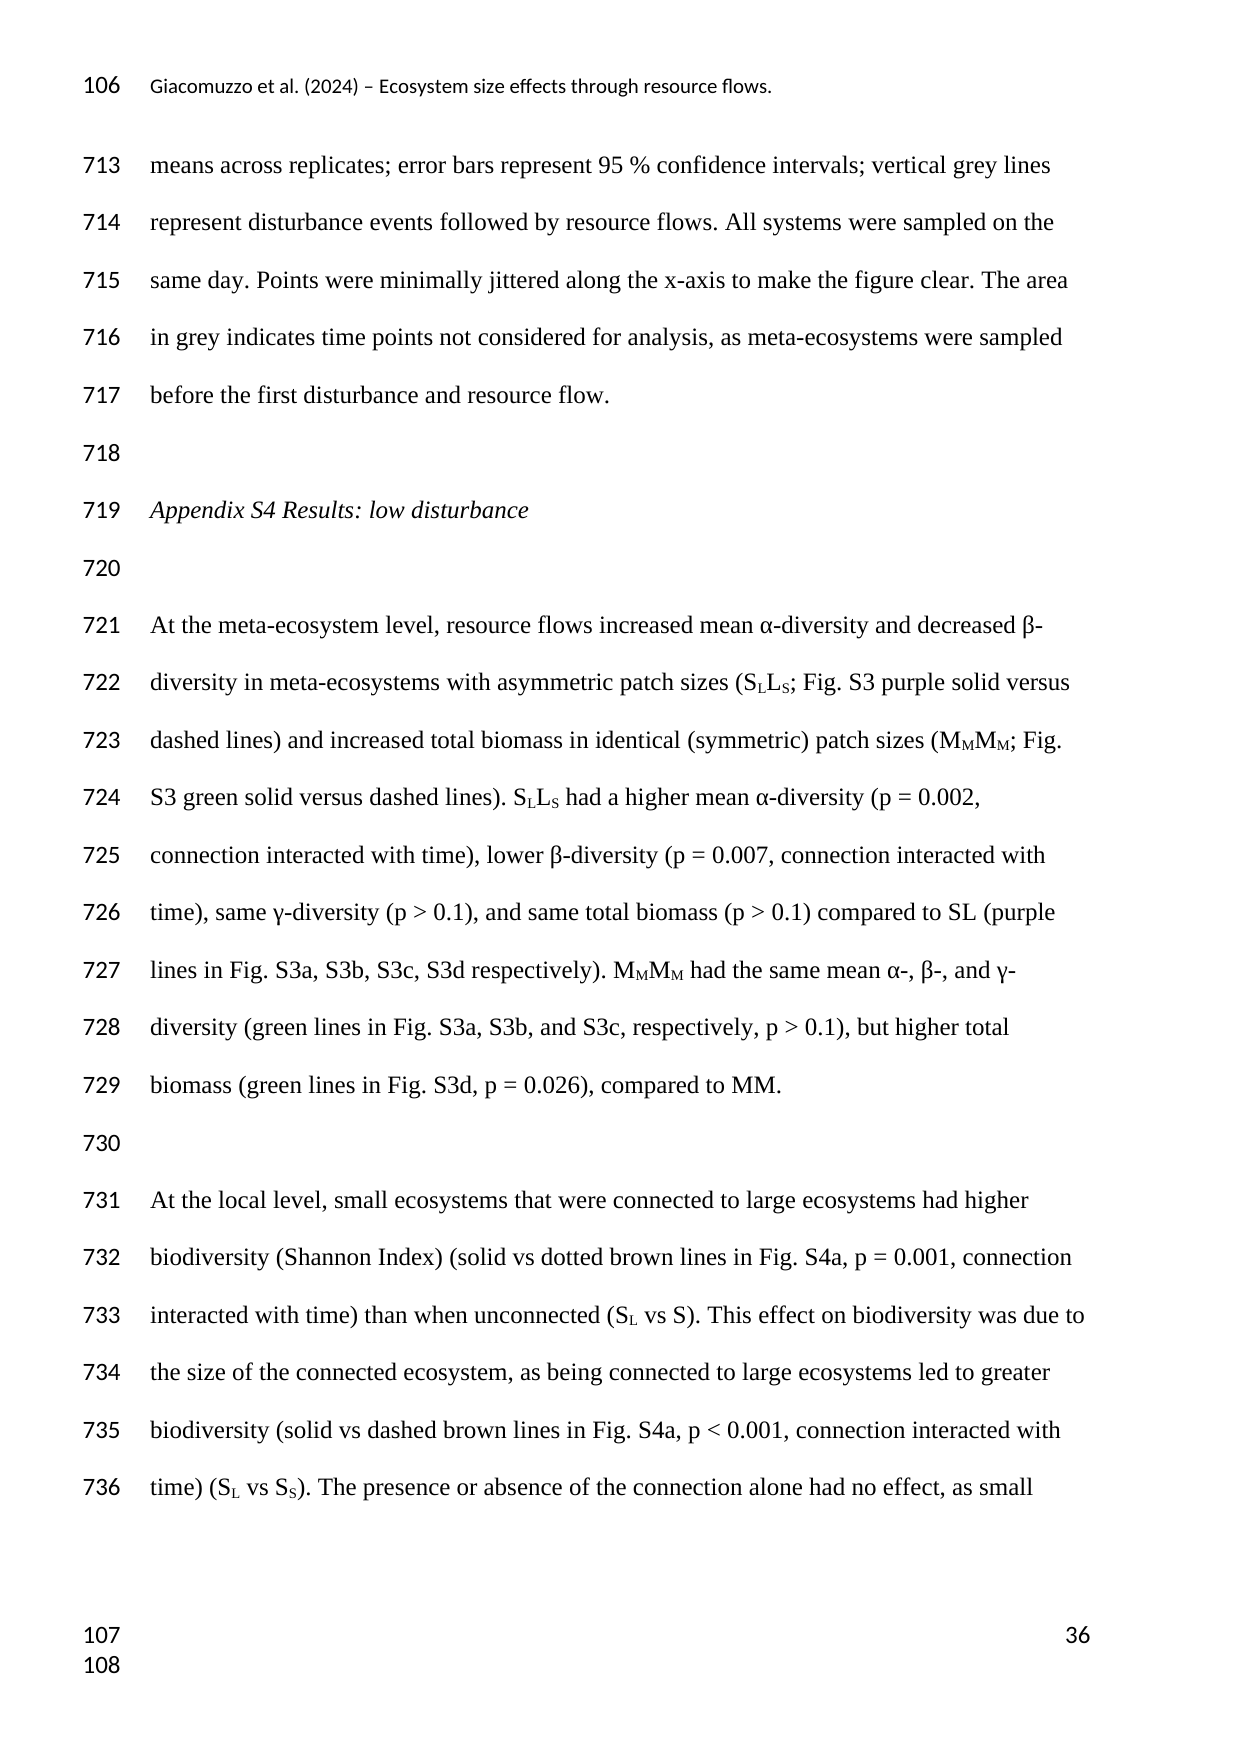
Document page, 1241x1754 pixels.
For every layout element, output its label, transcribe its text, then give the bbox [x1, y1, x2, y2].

text Appendix S4 Results: low disturbance [150, 495, 1090, 524]
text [150, 1185, 1090, 1501]
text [150, 150, 1090, 409]
text At the meta-ecosystem level, resource flows increased mean α-diversity and decreased β-diversity in meta-ecosystems with asymmetric patch sizes (SLLS; Fig. S3 purple solid versus dashed lines) and increased total biomass in identical (symmetric) patch sizes (MMMM; Fig. S3 green solid versus dashed lines). SLLS had a higher mean α-diversity (p = 0.002, connection interacted with time), lower β-diversity (p = 0.007, connection interacted with time), same γ-diversity (p > 0.1), and same total biomass (p > 0.1) compared to SL (purple lines in Fig. S3a, S3b, S3c, S3d respectively). MMMM had the same mean α-, β-, and γ-diversity (green lines in Fig. S3a, S3b, and S3c, respectively, p > 0.1), but higher total biomass (green lines in Fig. S3d, p = 0.026), compared to MM. [150, 610, 1090, 1099]
